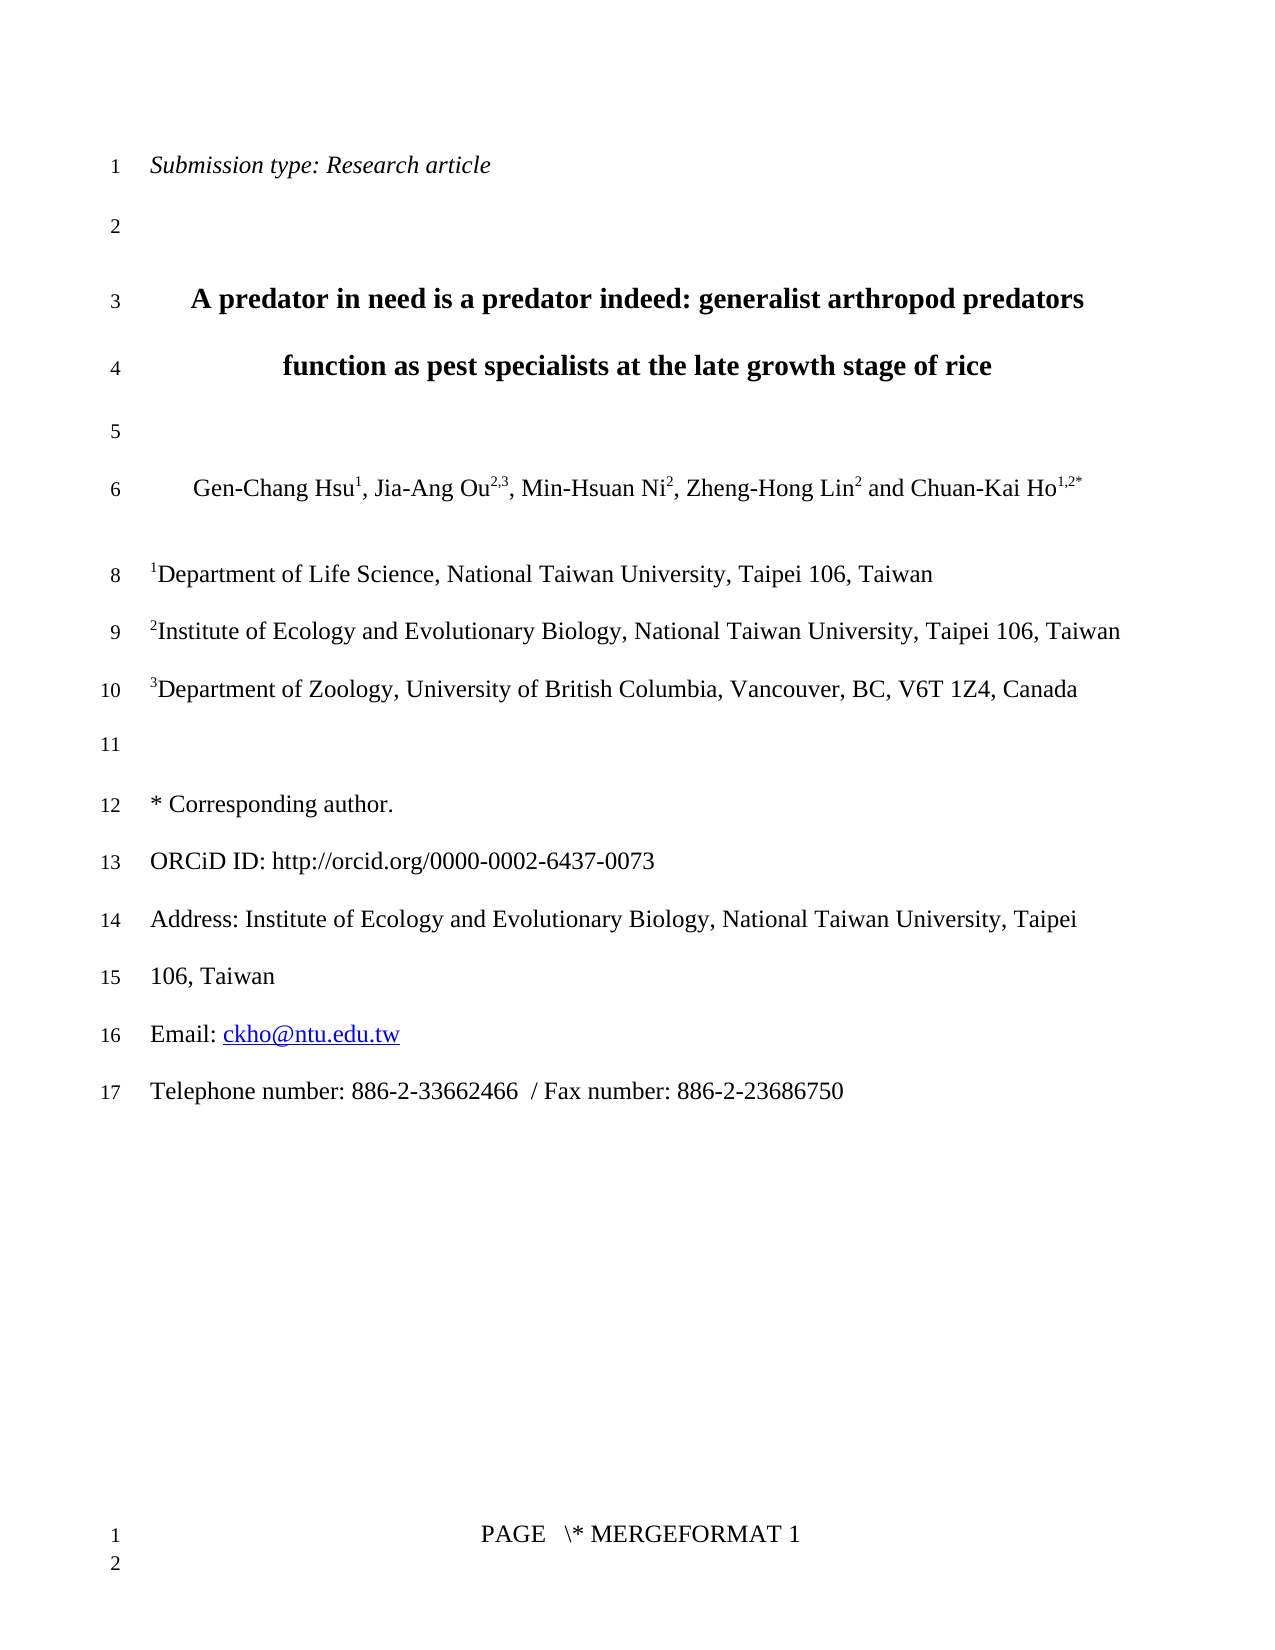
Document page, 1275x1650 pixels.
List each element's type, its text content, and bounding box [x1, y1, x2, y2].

text ORCiD ID: http://orcid.org/0000-0002-6437-0073 [150, 846, 1125, 875]
text Submission type: Research article [150, 150, 1125, 179]
text Email: ckho@ntu.edu.tw [150, 1019, 1125, 1048]
text 1Department of Life Science, National Taiwan University, Taipei 106, Taiwan [150, 559, 1125, 588]
text Gen-Chang Hsu1, Jia-Ang Ou2,3, Min-Hsuan Ni2, Zheng-Hong Lin2 and Chuan-Kai Ho1,2* [150, 473, 1125, 501]
text * Corresponding author. [150, 789, 1125, 818]
text Address: Institute of Ecology and Evolutionary Biology, National Taiwan University, Taipei 106, Taiwan [150, 904, 1125, 990]
text 3Department of Zoology, University of British Columbia, Vancouver, BC, V6T 1Z4, Canada [150, 674, 1125, 703]
text 2Institute of Ecology and Evolutionary Biology, National Taiwan University, Taipei 106, Taiwan [150, 616, 1125, 645]
text Telephone number: 886-2-33662466 / Fax number: 886-2-23686750 [150, 1076, 1125, 1105]
text A predator in need is a predator indeed: generalist arthropod predators function as pest specialists at the late growth stage of rice [150, 281, 1125, 382]
